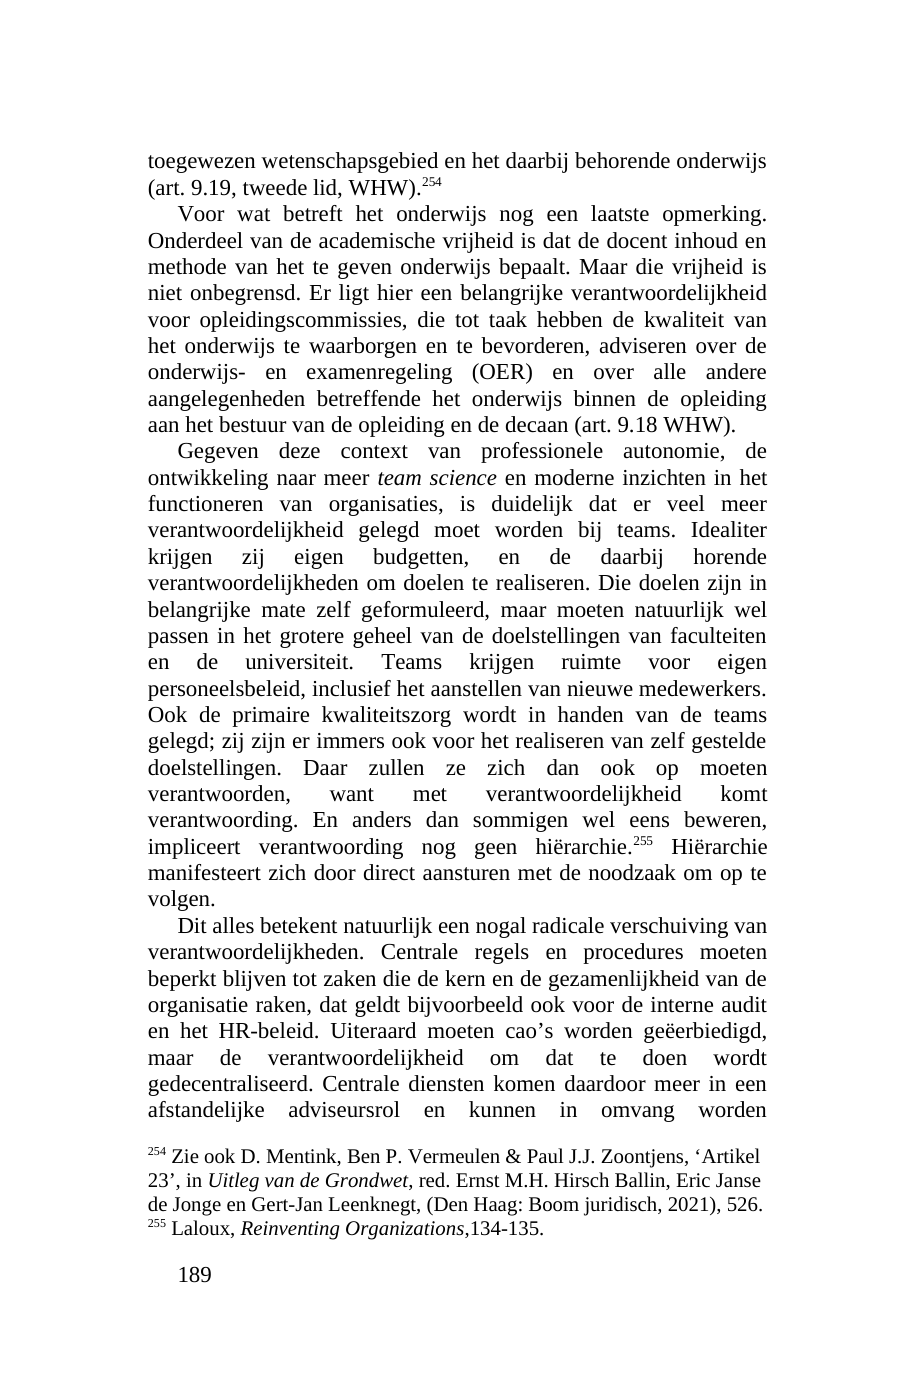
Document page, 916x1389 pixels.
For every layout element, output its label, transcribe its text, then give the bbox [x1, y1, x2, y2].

text Voor wat betreft het onderwijs nog een laatste opmerking. Onderdeel van de academische vrijheid is dat de docent inhoud en methode van het te geven onderwijs bepaalt. Maar die vrijheid is niet onbegrensd. Er ligt hier een belangrijke verantwoordelijkheid voor opleidingscommissies, die tot taak hebben de kwaliteit van het onderwijs te waarborgen en te bevorderen, adviseren over de onderwijs- en examenregeling (OER) en over alle andere aangelegenheden betreffende het onderwijs binnen de opleiding aan het bestuur van de opleiding en de decaan (art. 9.18 WHW). [148, 200, 768, 437]
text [148, 912, 768, 1123]
text Gegeven deze context van professionele autonomie, de ontwikkeling naar meer team science en moderne inzichten in het functioneren van organisaties, is duidelijk dat er veel meer verantwoordelijkheid gelegd moet worden bij teams. Idealiter krijgen zij eigen budgetten, en de daarbij horende verantwoordelijkheden om doelen te realiseren. Die doelen zijn in belangrijke mate zelf geformuleerd, maar moeten natuurlijk wel passen in het grotere geheel van de doelstellingen van faculteiten en de universiteit. Teams krijgen ruimte voor eigen personeelsbeleid, inclusief het aanstellen van nieuwe medewerkers. Ook de primaire kwaliteitszorg wordt in handen van de teams gelegd; zij zijn er immers ook voor het realiseren van zelf gestelde doelstellingen. Daar zullen ze zich dan ook op moeten verantwoorden, want met verantwoordelijkheid komt verantwoording. En anders dan sommigen wel eens beweren, impliceert verantwoording nog geen hiërarchie. Hiërarchie manifesteert zich door direct aansturen met de noodzaak om op te volgen. [148, 437, 768, 912]
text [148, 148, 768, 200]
